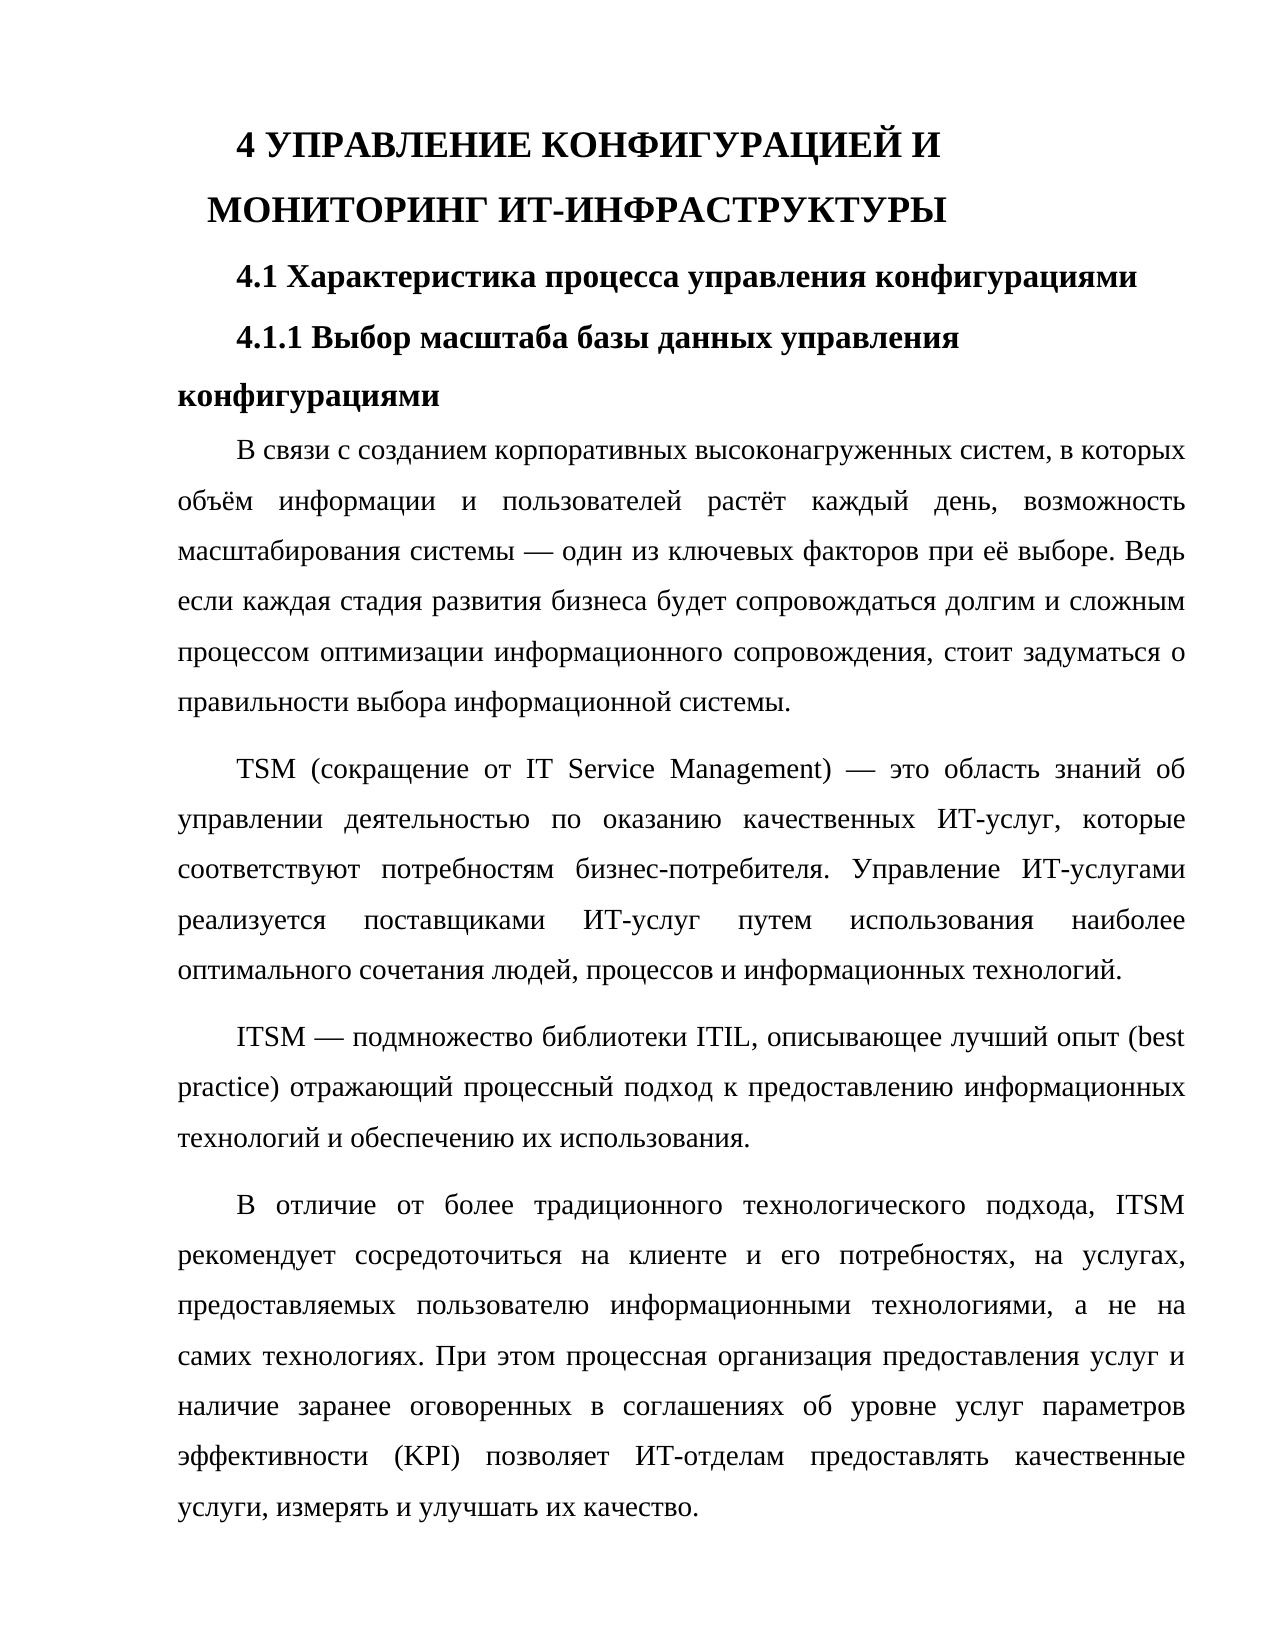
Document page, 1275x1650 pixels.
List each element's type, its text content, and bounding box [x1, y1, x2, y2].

text В отличие от более традиционного технологического подхода, ITSM рекомендует сосредоточиться на клиенте и его потребностях, на услугах, предоставляемых пользователю информационными технологиями, а не на самих технологиях. При этом процессная организация предоставления услуг и наличие заранее оговоренных в соглашениях об уровне услуг параметров эффективности (KPI) позволяет ИТ-отделам предоставлять качественные услуги, измерять и улучшать их качество. [177, 1187, 1186, 1522]
subtitle 4.1.1 Выбор масштаба базы данных управления конфигурациями [177, 317, 1186, 413]
subtitle 4 УПРАВЛЕНИЕ КОНФИГУРАЦИЕЙ И МОНИТОРИНГ ИТ-ИНФРАСТРУКТУРЫ [207, 122, 1186, 230]
text В связи с созданием корпоративных высоконагруженных систем, в которых объём информации и пользователей растёт каждый день, возможность масштабирования системы — один из ключевых факторов при её выборе. Ведь если каждая стадия развития бизнеса будет сопровождаться долгим и сложным процессом оптимизации информационного сопровождения, стоит задуматься о правильности выбора информационной системы. [177, 432, 1186, 718]
text ITSM — подмножество библиотеки ITIL, описывающее лучший опыт (best practice) отражающий процессный подход к предоставлению информационных технологий и обеспечению их использования. [177, 1019, 1186, 1153]
subtitle 4.1 Характеристика процесса управления конфигурациями [177, 256, 1186, 294]
text TSM (сокращение от IT Service Management) — это область знаний об управлении деятельностью по оказанию качественных ИТ-услуг, которые соответствуют потребностям бизнес-потребителя. Управление ИТ-услугами реализуется поставщиками ИТ-услуг путем использования наиболее оптимального сочетания людей, процессов и информационных технологий. [177, 751, 1186, 986]
